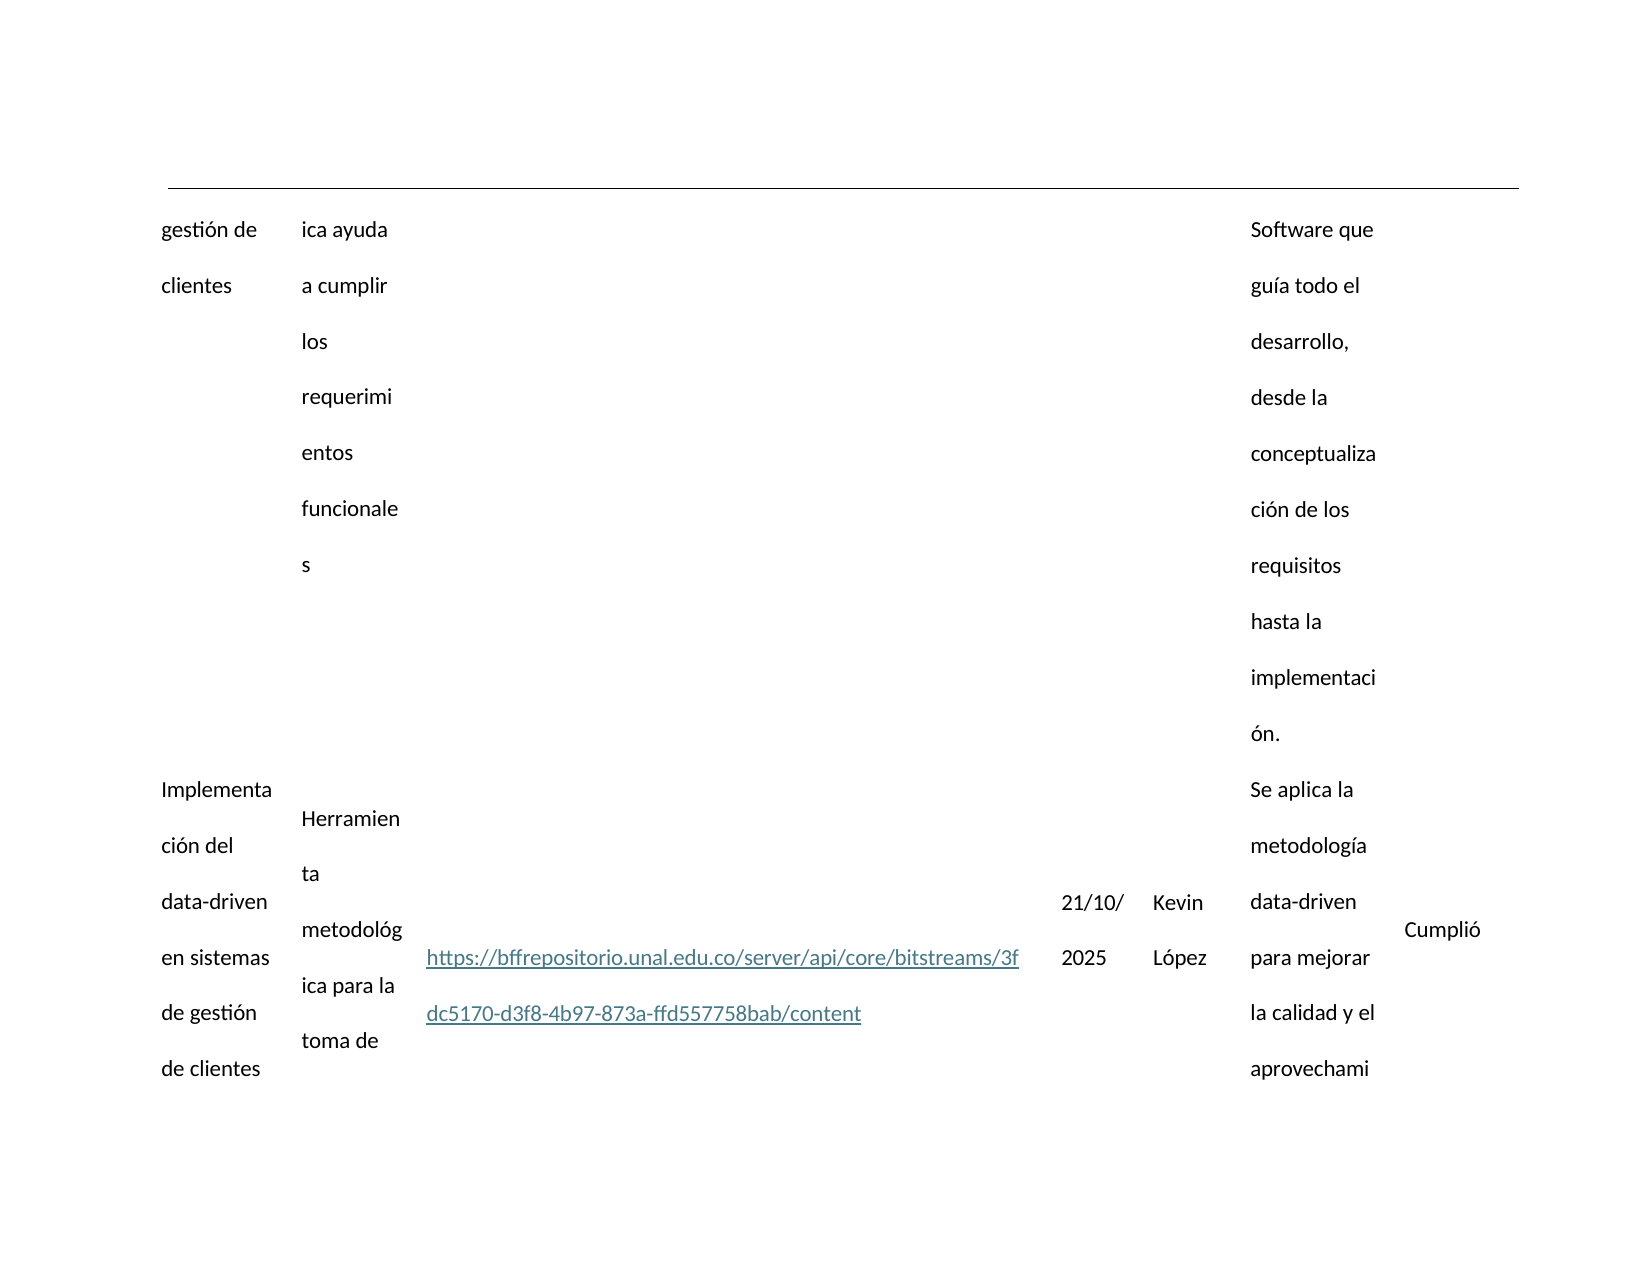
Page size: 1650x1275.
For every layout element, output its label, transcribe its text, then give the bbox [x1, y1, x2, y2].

text guía todo el desarrollo, desde la conceptualiza ción de los requisitos hasta la implementaci ón. [1251, 271, 1379, 747]
text Cumplió [1404, 915, 1512, 943]
text 21/10/ [1061, 888, 1125, 916]
text Software que [1251, 217, 1512, 243]
text Kevin López [1153, 888, 1207, 971]
text clientes [161, 271, 257, 299]
text Herramien ta metodológ ica para la toma de [301, 804, 403, 1054]
text Se aplica la metodología data-driven para mejorar la calidad y el aprovechami [1250, 776, 1375, 1082]
text ica ayuda [301, 217, 399, 243]
text https://bffrepositorio.unal.edu.co/server/api/core/bitstreams/3f dc5170-d3f8-4b97-873a-ffd557758bab/content [426, 943, 1027, 1027]
text gestión de [161, 217, 257, 243]
text 2025 [1061, 943, 1125, 971]
text Implementa ción del data-driven en sistemas de gestión de clientes [161, 776, 274, 1082]
text a cumplir los requerimi entos funcionale s [301, 271, 399, 578]
